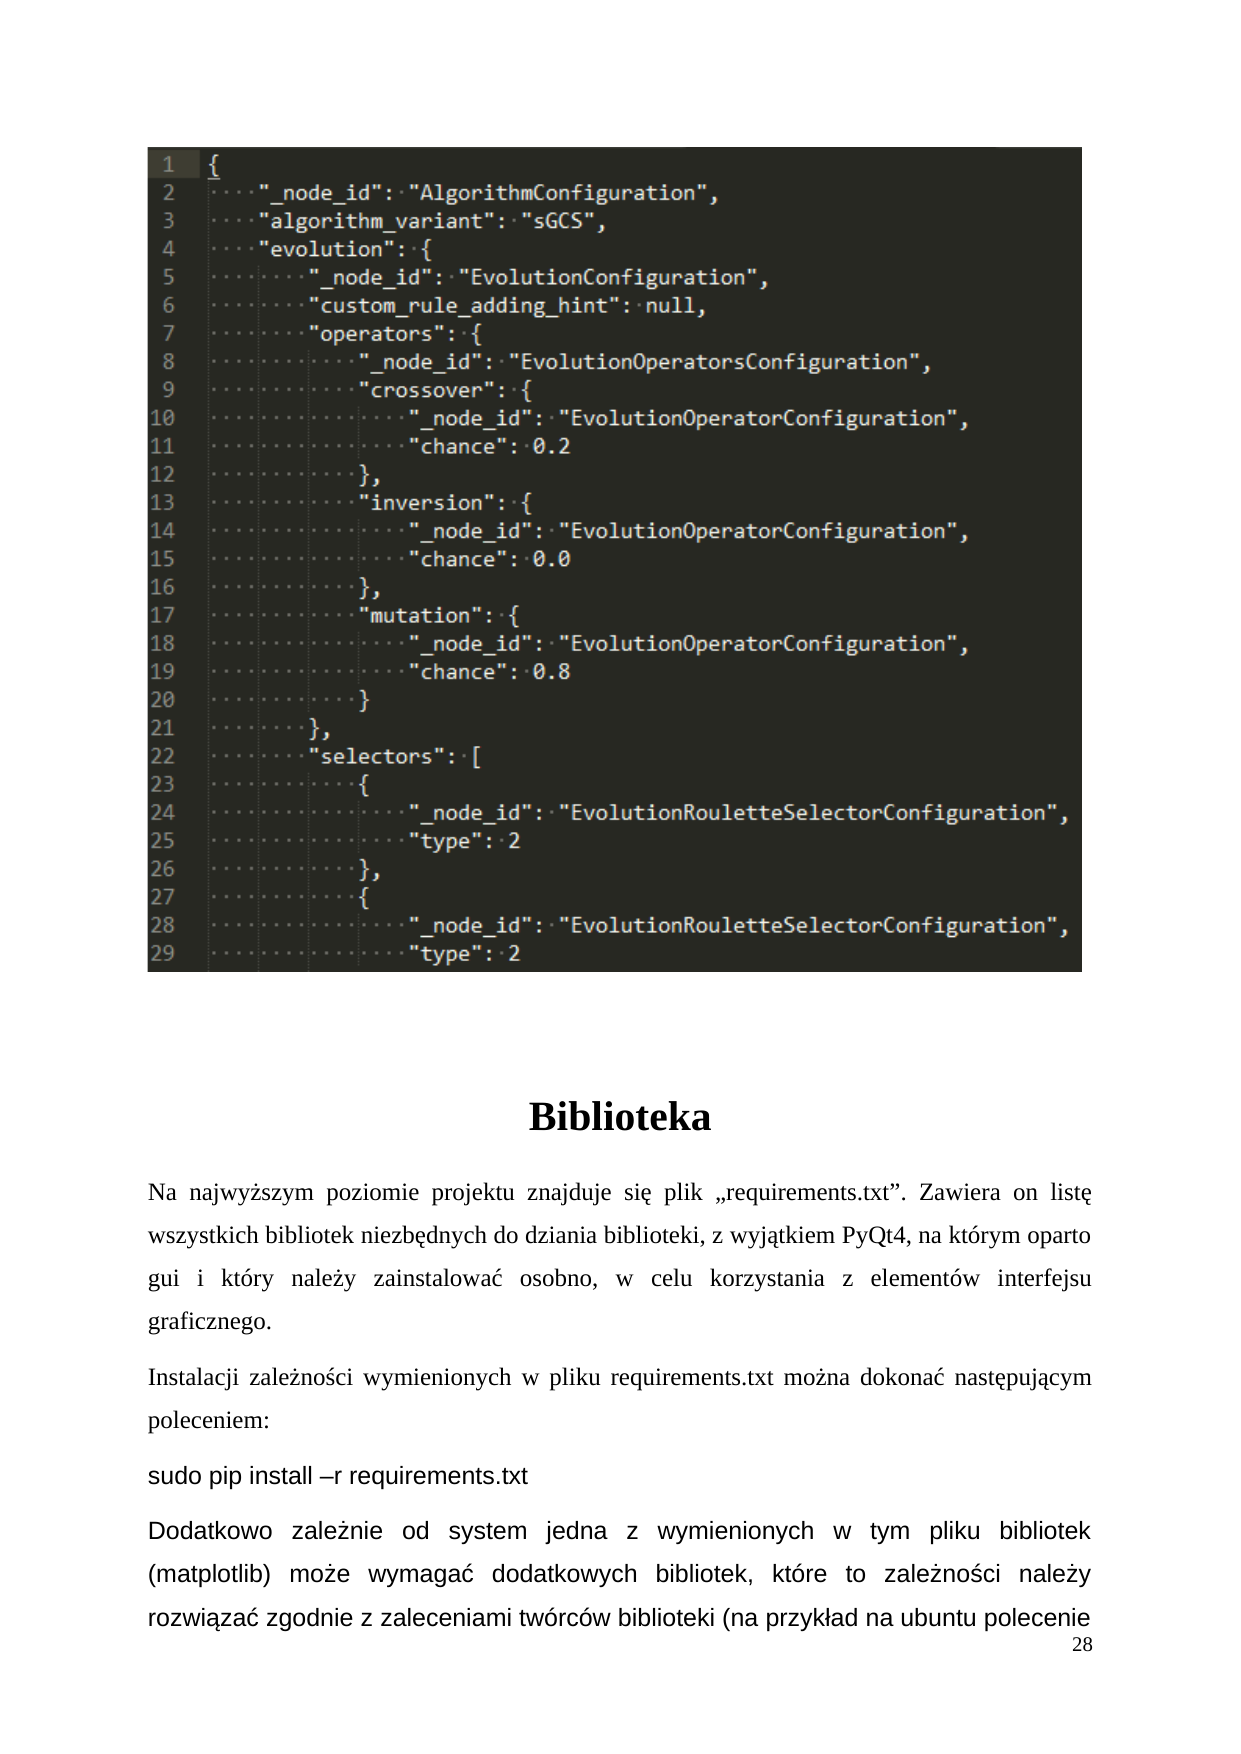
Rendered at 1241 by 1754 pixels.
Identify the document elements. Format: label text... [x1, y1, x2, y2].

text Na najwyższym poziomie projektu znajduje się plik „requirements.txt”. Zawiera on listę wszystkich bibliotek niezbędnych do dziania biblioteki, z wyjątkiem PyQt4, na którym oparto gui i który należy zainstalować osobno, w celu korzystania z elementów interfejsu graficznego. [148, 1177, 1093, 1335]
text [148, 1516, 1093, 1631]
picture [147, 147, 1082, 972]
text Instalacji zależności wymienionych w pliku requirements.txt można dokonać następującym poleceniem: [148, 1362, 1093, 1434]
text sudo pip install –r requirements.txt [148, 1461, 1093, 1489]
list Biblioteka [148, 1092, 1093, 1139]
